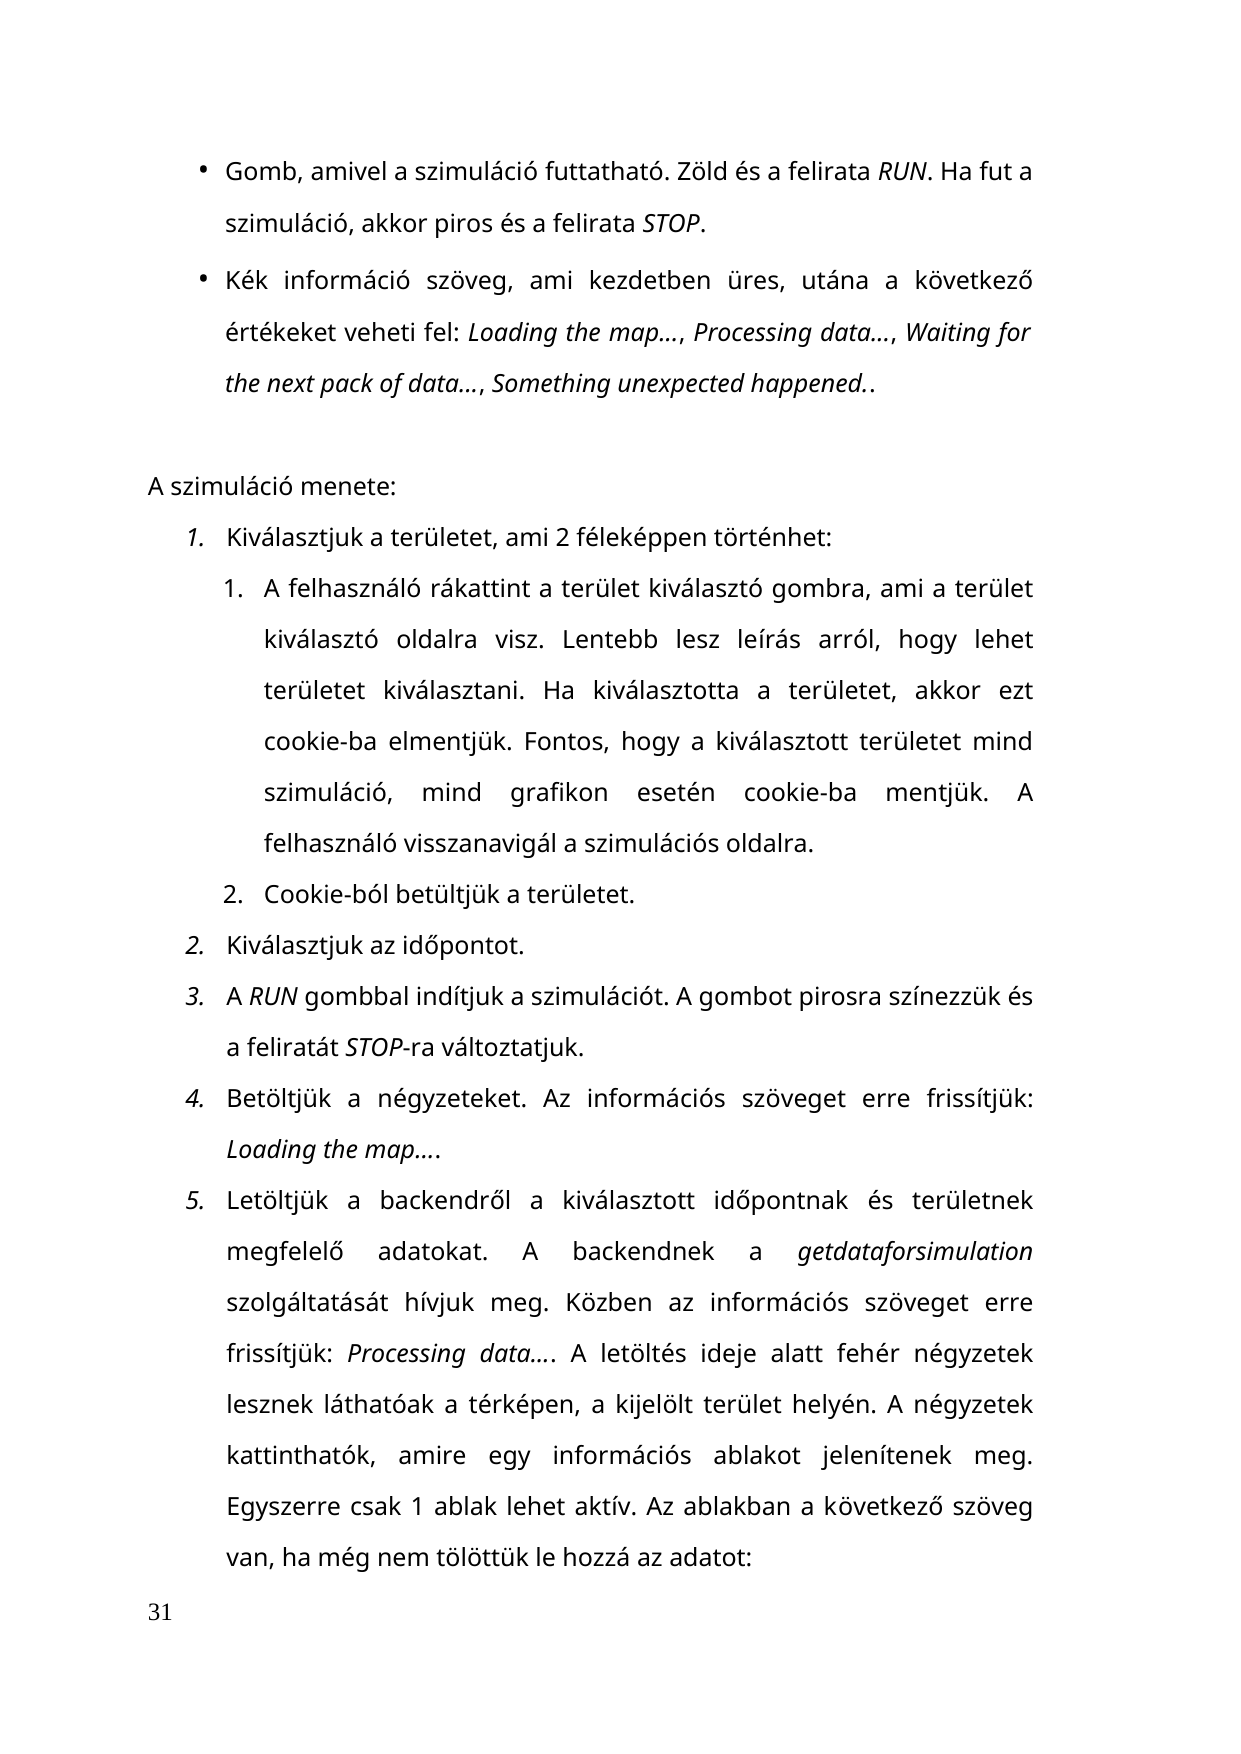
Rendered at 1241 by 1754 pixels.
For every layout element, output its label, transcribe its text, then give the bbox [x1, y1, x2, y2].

list Betöltjük a négyzeteket. Az információs szöveget erre frissítjük: Loading the map…. [185, 1081, 1033, 1166]
list Kiválasztjuk az időpontot. [185, 927, 1033, 962]
list A felhasználó rákattint a terület kiválasztó gombra, ami a terület kiválasztó oldalra visz. Lentebb lesz leírás arról, hogy lehet területet kiválasztani. Ha kiválasztotta a területet, akkor ezt cookie-ba elmentjük. Fontos, hogy a kiválasztott területet mind szimuláció, mind grafikon esetén cookie-ba mentjük. A felhasználó visszanavigál a szimulációs oldalra. [223, 570, 1033, 859]
text A szimuláció menete: [148, 468, 1033, 502]
list Cookie-ból betültjük a területet. [223, 876, 1033, 911]
list A RUN gombbal indítjuk a szimulációt. A gombot pirosra színezzük és a feliratát STOP-ra változtatjuk. [185, 978, 1033, 1064]
list Kiválasztjuk a területet, ami 2 féleképpen történhet: [185, 519, 1033, 553]
list Letöltjük a backendről a kiválasztott időpontnak és területnek megfelelő adatokat. A backendnek a getdataforsimulation szolgáltatását hívjuk meg. Közben az információs szöveget erre frissítjük: Processing data.... A letöltés ideje alatt fehér négyzetek lesznek láthatóak a térképen, a kijelölt terület helyén. A négyzetek kattinthatók, amire egy információs ablakot jelenítenek meg. Egyszerre csak 1 ablak lehet aktív. Az ablakban a következő szöveg van, ha még nem tölöttük le hozzá az adatot: [185, 1183, 1033, 1574]
list Kék információ szöveg, ami kezdetben üres, utána a következő értékeket veheti fel: Loading the map..., Processing data..., Waiting for the next pack of data..., Something unexpected happened.. [198, 257, 1033, 400]
list Gomb, amivel a szimuláció futtatható. Zöld és a felirata RUN. Ha fut a szimuláció, akkor piros és a felirata STOP. [198, 148, 1033, 240]
